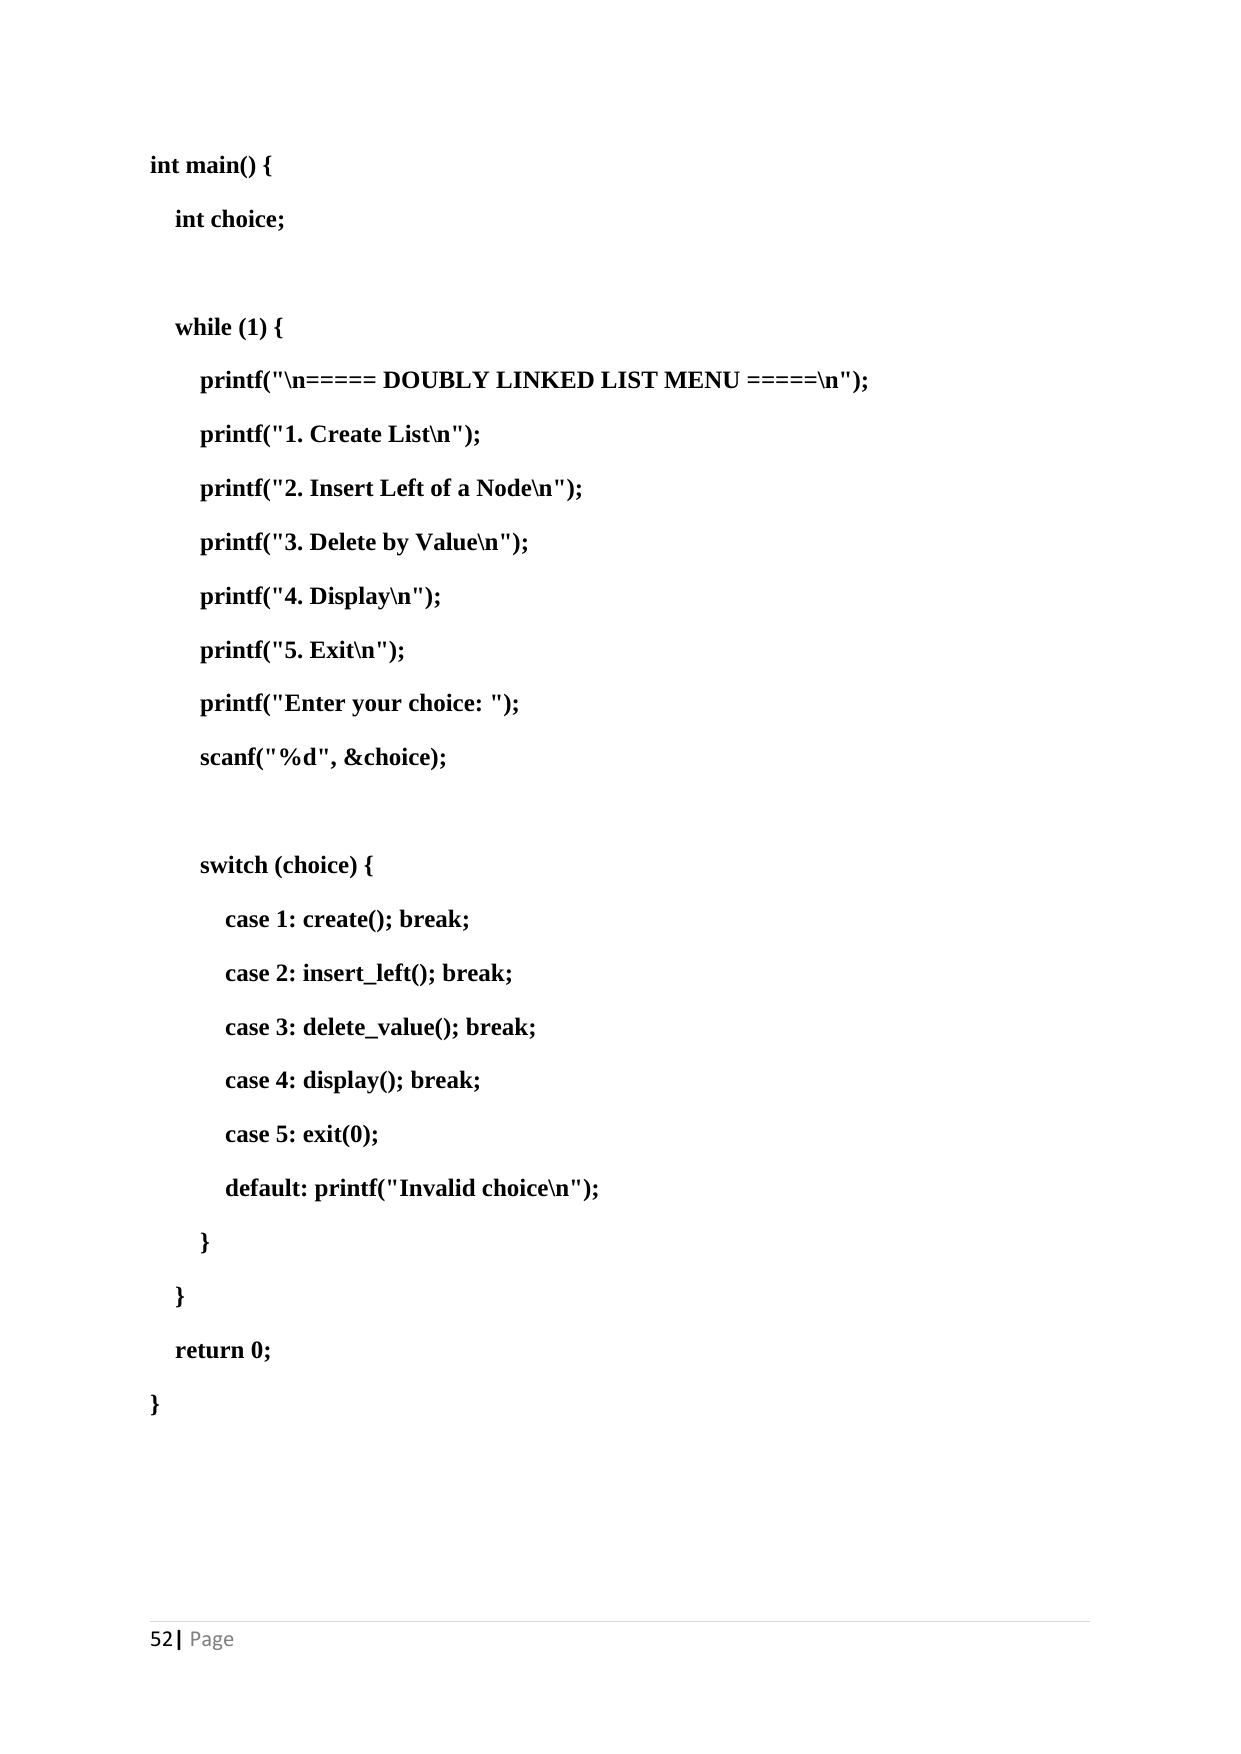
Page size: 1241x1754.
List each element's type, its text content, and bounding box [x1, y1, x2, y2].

text printf("\n===== DOUBLY LINKED LIST MENU =====\n"); [150, 365, 1090, 394]
text case 5: exit(0); [150, 1119, 1090, 1148]
text scanf("%d", &choice); [150, 742, 1090, 771]
text case 2: insert_left(); break; [150, 958, 1090, 987]
text printf("3. Delete by Value\n"); [150, 527, 1090, 556]
text printf("4. Display\n"); [150, 581, 1090, 609]
text case 4: display(); break; [150, 1066, 1090, 1094]
text int choice; [150, 204, 1090, 233]
text printf("Enter your choice: "); [150, 688, 1090, 717]
text default: printf("Invalid choice\n"); [150, 1173, 1090, 1202]
text case 1: create(); break; [150, 904, 1090, 933]
text } [150, 1389, 1090, 1417]
text } [150, 1227, 1090, 1256]
text printf("2. Insert Left of a Node\n"); [150, 473, 1090, 502]
text switch (choice) { [150, 850, 1090, 879]
text case 3: delete_value(); break; [150, 1012, 1090, 1040]
text printf("5. Exit\n"); [150, 635, 1090, 663]
text } [150, 1281, 1090, 1310]
text int main() { [150, 150, 1090, 179]
text printf("1. Create List\n"); [150, 419, 1090, 448]
text return 0; [150, 1335, 1090, 1363]
text while (1) { [150, 312, 1090, 340]
